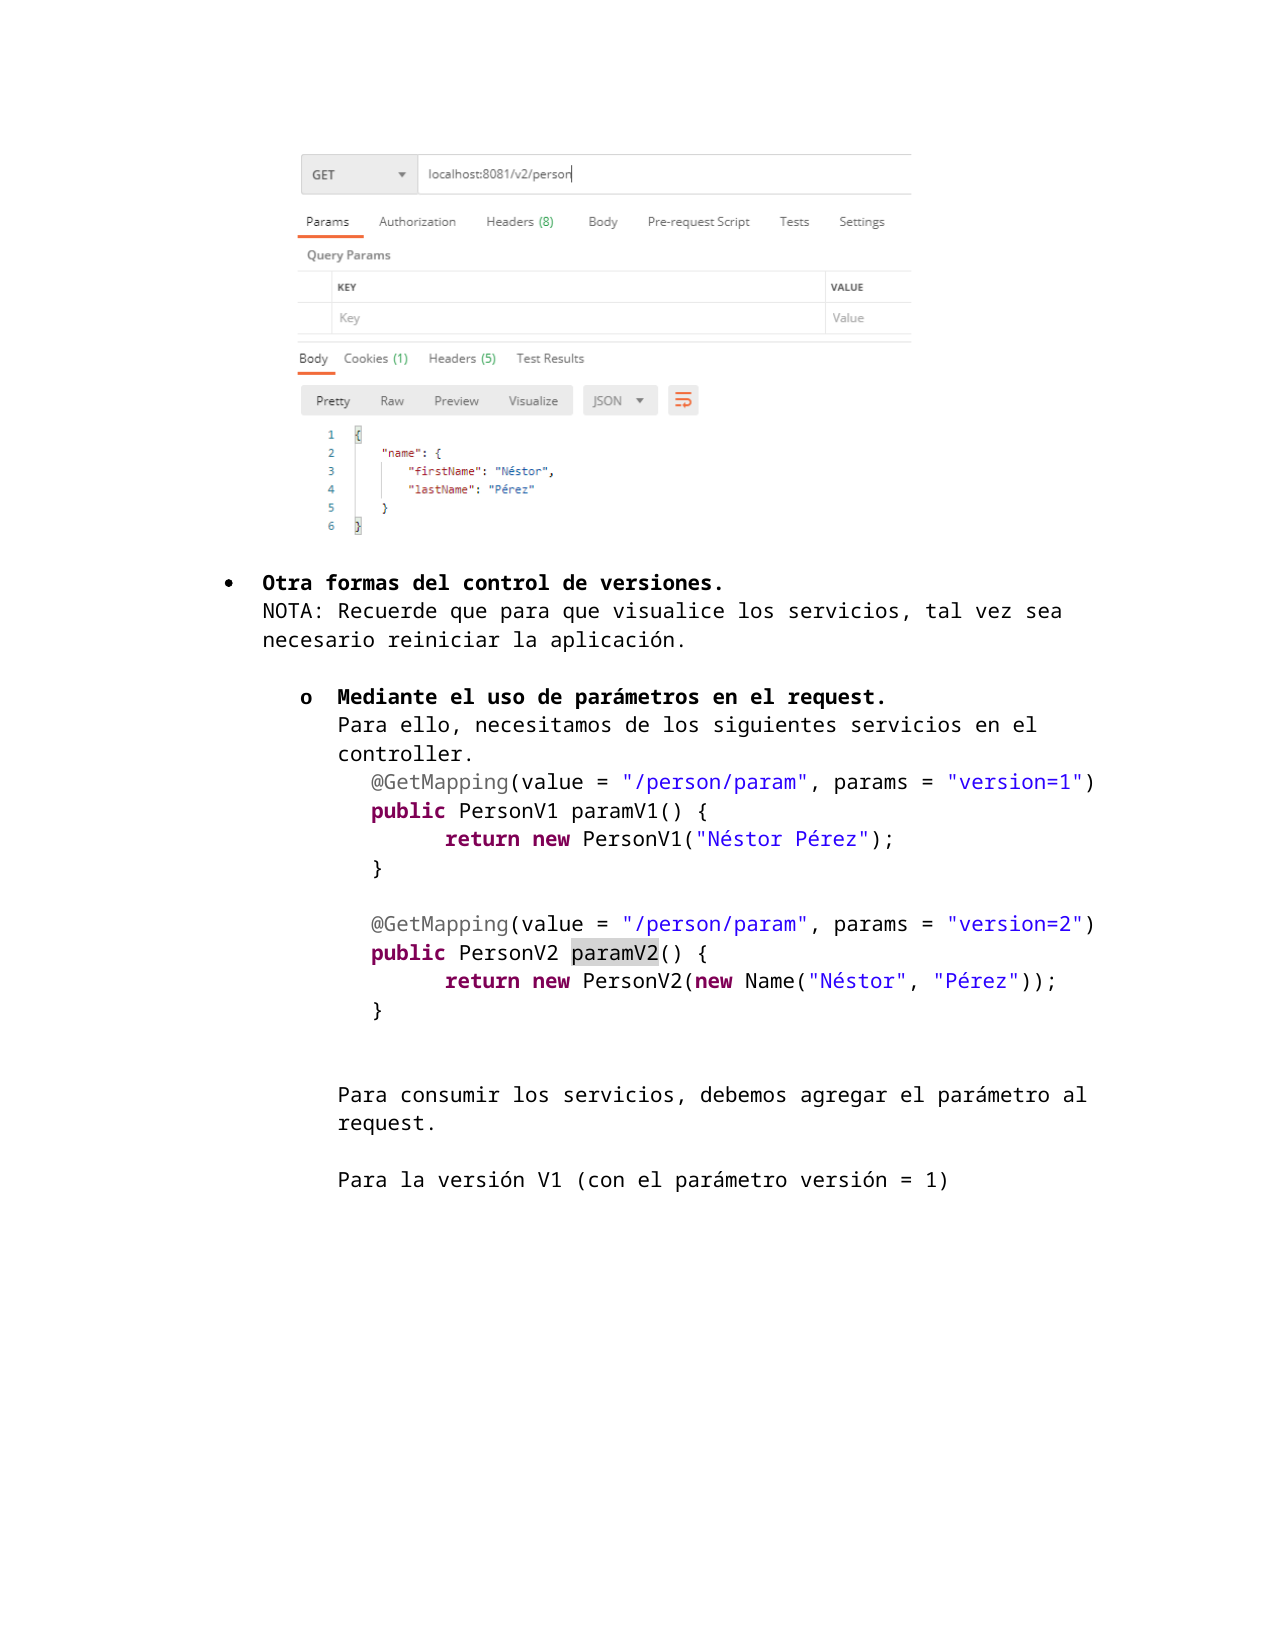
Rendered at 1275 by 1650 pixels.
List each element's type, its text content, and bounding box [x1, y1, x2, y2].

list Para la versión V1 (con el parámetro versión = 1) [337, 1165, 1125, 1194]
text return new PersonV1("Néstor Pérez"); [337, 824, 1125, 853]
list Para ello, necesitamos de los siguientes servicios en el controller. [337, 710, 1125, 767]
list Mediante el uso de parámetros en el request. [300, 682, 1125, 710]
text @GetMapping(value = "/person/param", params = "version=2") [337, 909, 1125, 938]
list NOTA: Recuerde que para que visualice los servicios, tal vez sea necesario reiniciar la aplicación. [262, 597, 1125, 653]
text public PersonV2 paramV2() { [659, 938, 1125, 966]
text @GetMapping(value = "/person/param", params = "version=1") [337, 767, 1125, 796]
text return new PersonV2(new Name("Néstor", "Pérez")); [337, 966, 1125, 995]
picture [297, 150, 912, 540]
text } [337, 853, 1125, 881]
list } [337, 995, 1125, 1023]
text public PersonV2 paramV2() { [337, 938, 571, 966]
list Otra formas del control de versiones. [225, 568, 1125, 597]
list Para consumir los servicios, debemos agregar el parámetro al request. [337, 1080, 1125, 1137]
text public PersonV1 paramV1() { [337, 796, 1125, 824]
